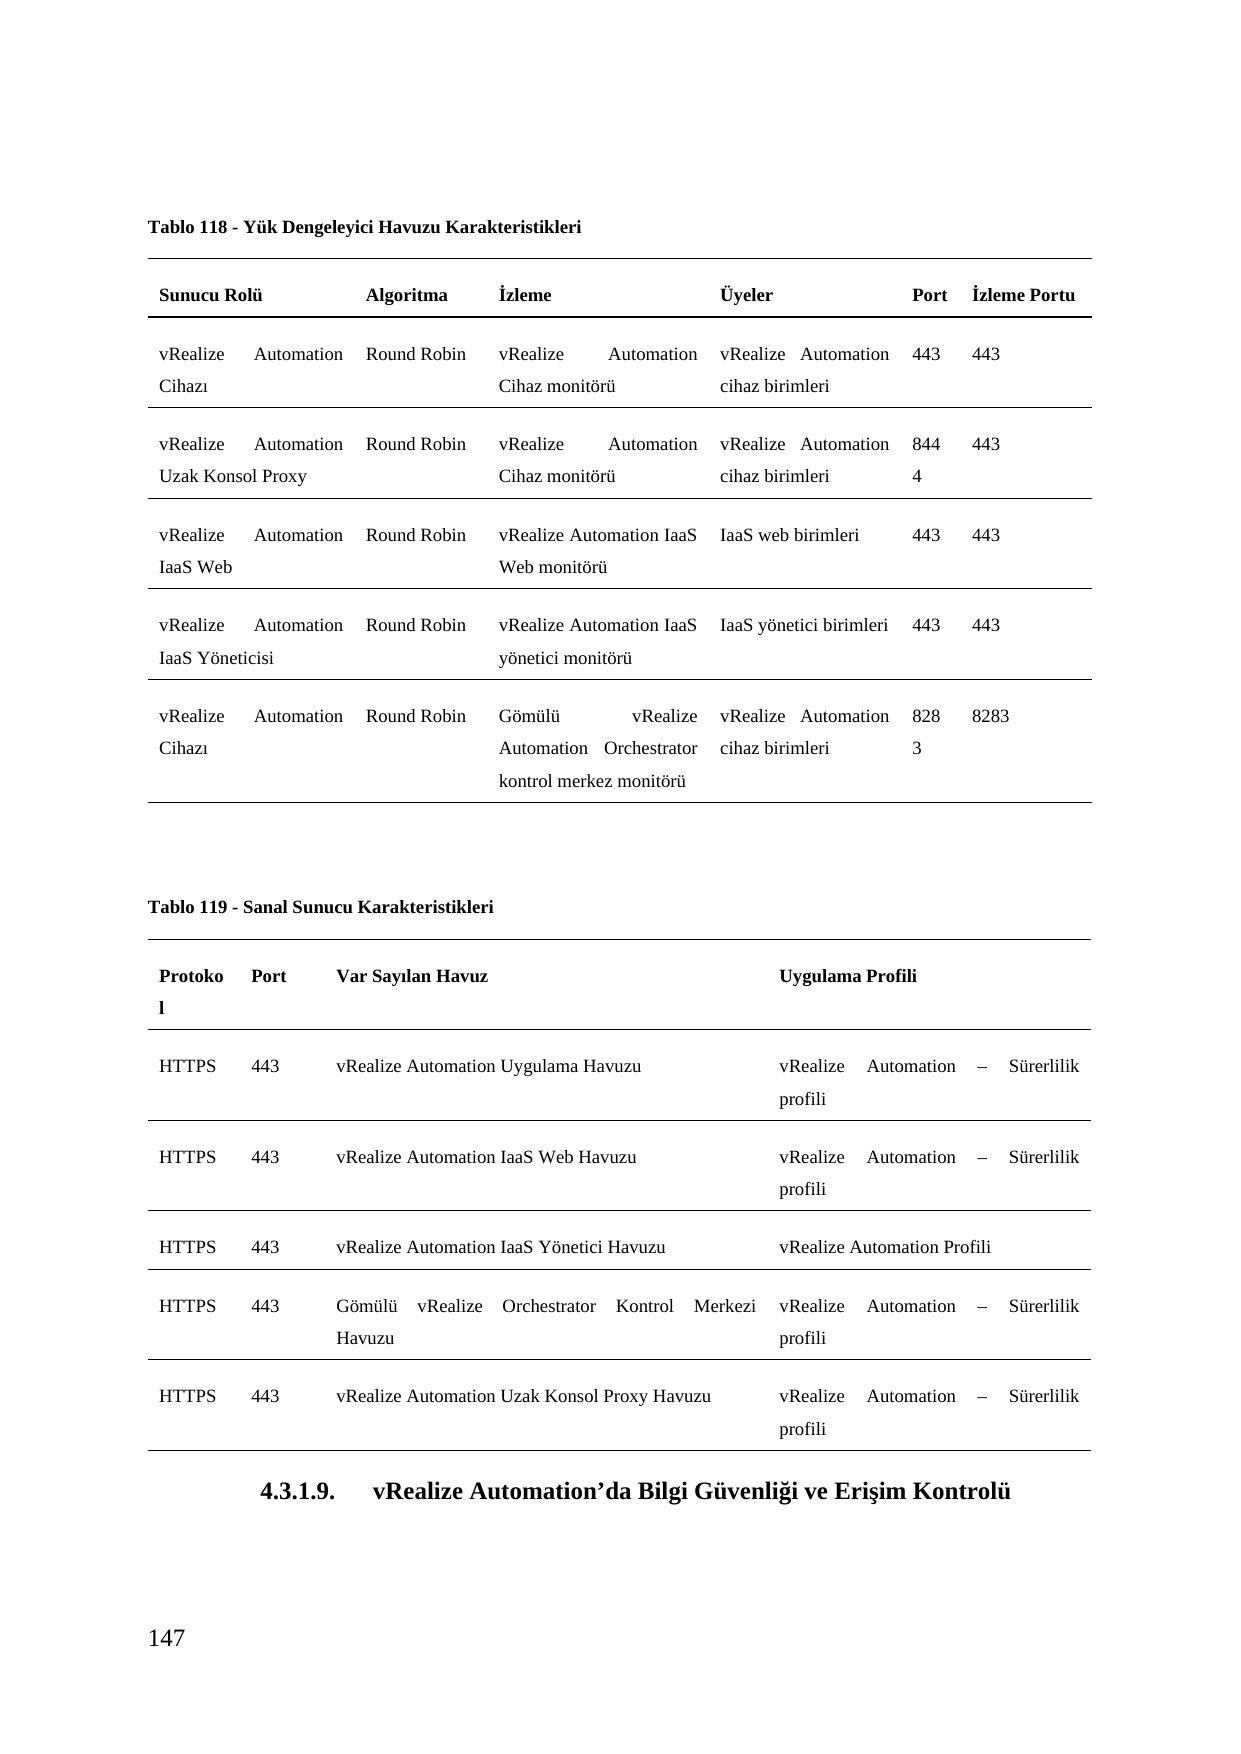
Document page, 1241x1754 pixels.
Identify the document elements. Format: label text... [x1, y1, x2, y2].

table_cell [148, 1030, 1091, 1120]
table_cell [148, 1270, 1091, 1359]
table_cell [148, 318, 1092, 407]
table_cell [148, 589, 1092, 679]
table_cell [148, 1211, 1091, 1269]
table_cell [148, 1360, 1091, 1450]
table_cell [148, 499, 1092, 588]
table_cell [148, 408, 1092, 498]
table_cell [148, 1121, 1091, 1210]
text Tablo 118 - Yük Dengeleyici Havuzu Karakteristikleri [148, 216, 1093, 237]
text Tablo 119 - Sanal Sunucu Karakteristikleri [148, 896, 1093, 918]
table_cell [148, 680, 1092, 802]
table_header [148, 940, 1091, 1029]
list vRealize Automation’da Bilgi Güvenliği ve Erişim Kontrolü [260, 1476, 1093, 1505]
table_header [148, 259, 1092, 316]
